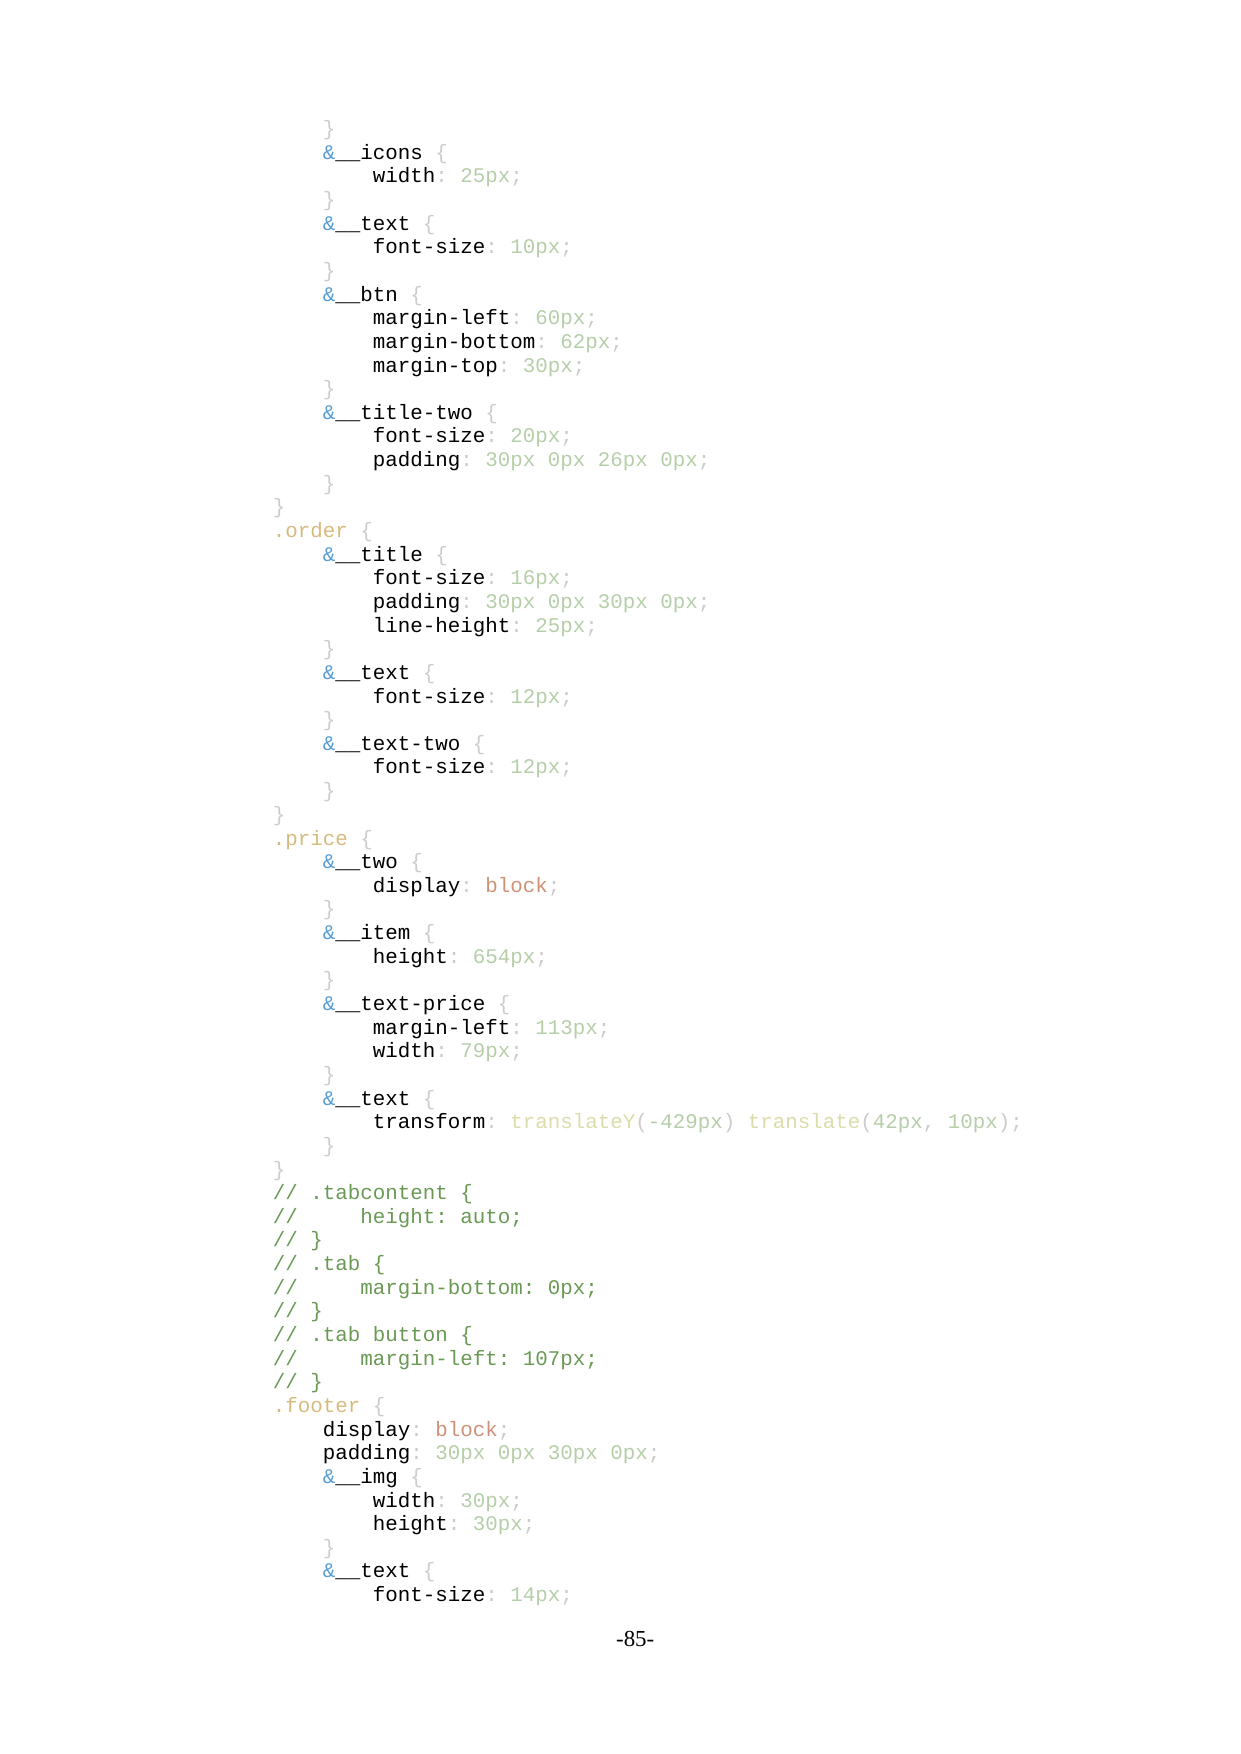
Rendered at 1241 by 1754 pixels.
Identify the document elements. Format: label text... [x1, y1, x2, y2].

text margin-left: 113px; [223, 1017, 1122, 1040]
text &__item { [223, 922, 1122, 946]
text } [223, 804, 1122, 827]
text // .tab { [223, 1253, 1122, 1277]
text &__text-price { [223, 993, 1122, 1017]
text transform: translateY(-429px) translate(42px, 10px); [223, 1111, 1122, 1135]
text line-height: 25px; [223, 615, 1122, 638]
text padding: 30px 0px 30px 0px; [223, 591, 1122, 615]
text &__two { [223, 851, 1122, 875]
text font-size: 20px; [223, 426, 1122, 449]
text } [223, 473, 1122, 496]
text &__text { [223, 213, 1122, 236]
text padding: 30px 0px 30px 0px; [223, 1442, 1122, 1466]
text } [223, 260, 1122, 284]
text } [223, 780, 1122, 804]
text margin-bottom: 62px; [223, 331, 1122, 354]
text } [223, 189, 1122, 213]
text .footer { [223, 1395, 1122, 1419]
text &__icons { [223, 142, 1122, 165]
text } [223, 1135, 1122, 1158]
text height: 30px; [223, 1513, 1122, 1537]
text padding: 30px 0px 26px 0px; [223, 449, 1122, 473]
text } [223, 1537, 1122, 1561]
text margin-left: 60px; [223, 307, 1122, 331]
text font-size: 16px; [223, 567, 1122, 591]
text width: 30px; [223, 1489, 1122, 1513]
text } [223, 969, 1122, 993]
text // } [223, 1300, 1122, 1324]
text .order { [223, 520, 1122, 544]
text // .tabcontent { [223, 1182, 1122, 1206]
text width: 79px; [223, 1040, 1122, 1064]
text } [223, 496, 1122, 520]
text &__btn { [223, 284, 1122, 307]
text .price { [223, 827, 1122, 851]
text &__img { [223, 1466, 1122, 1489]
text &__text { [223, 1561, 1122, 1584]
text &__title { [223, 544, 1122, 567]
text } [223, 1064, 1122, 1088]
text } [223, 898, 1122, 922]
text // margin-left: 107px; [223, 1348, 1122, 1371]
text font-size: 14px; [223, 1584, 1122, 1608]
text // } [223, 1229, 1122, 1253]
text width: 25px; [223, 165, 1122, 189]
text font-size: 10px; [223, 236, 1122, 260]
text // margin-bottom: 0px; [223, 1277, 1122, 1300]
text &__text { [223, 662, 1122, 686]
text } [223, 1158, 1122, 1182]
text display: block; [223, 1419, 1122, 1442]
text } [223, 709, 1122, 733]
text &__text-two { [223, 733, 1122, 757]
text // } [223, 1371, 1122, 1395]
text &__text { [223, 1088, 1122, 1111]
text } [223, 118, 1122, 142]
text font-size: 12px; [223, 686, 1122, 709]
text } [223, 378, 1122, 402]
text height: 654px; [223, 946, 1122, 969]
text font-size: 12px; [223, 757, 1122, 780]
text // .tab button { [223, 1324, 1122, 1348]
text display: block; [223, 875, 1122, 898]
text &__title-two { [223, 402, 1122, 426]
text } [223, 638, 1122, 662]
text // height: auto; [223, 1206, 1122, 1229]
text margin-top: 30px; [223, 354, 1122, 378]
